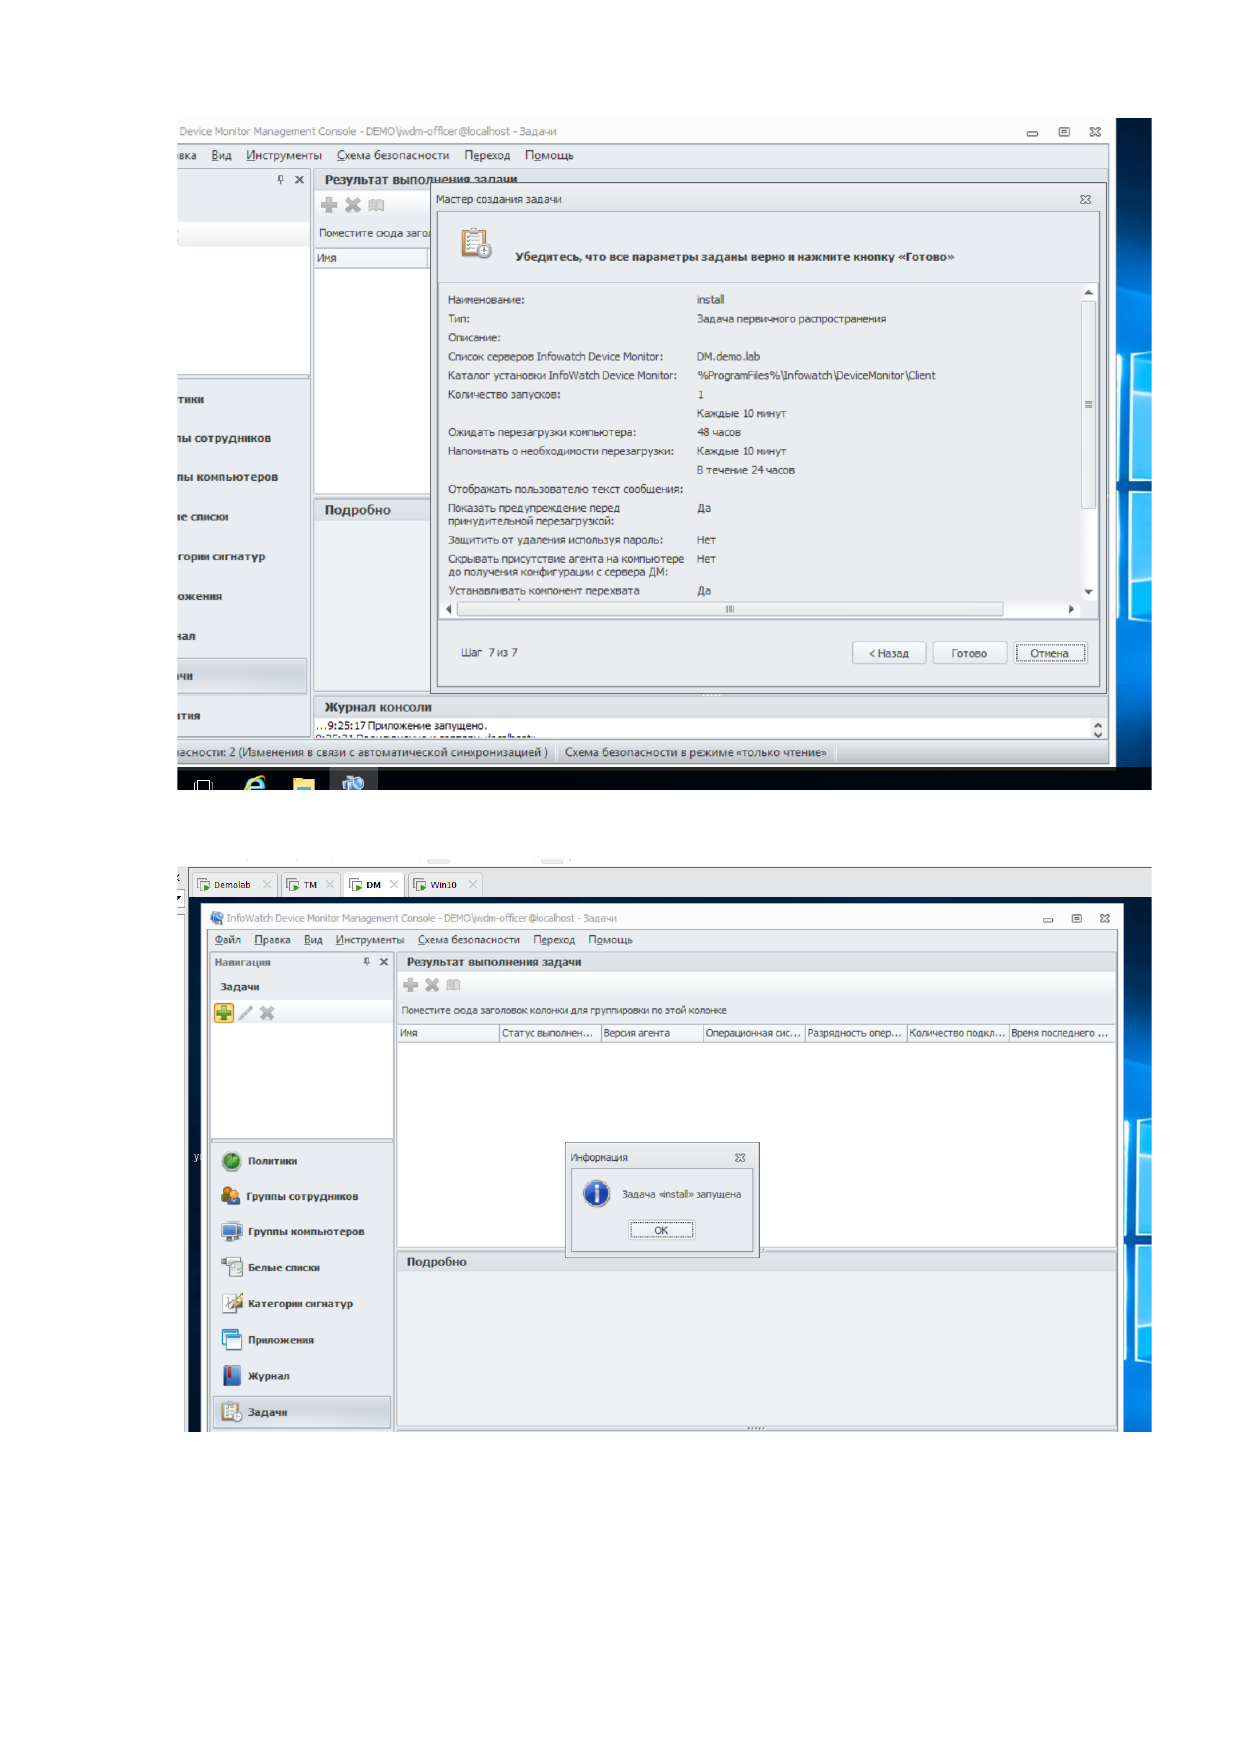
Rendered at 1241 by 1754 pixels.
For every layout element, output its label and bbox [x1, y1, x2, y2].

picture [177, 118, 1152, 790]
picture [177, 859, 1152, 1432]
